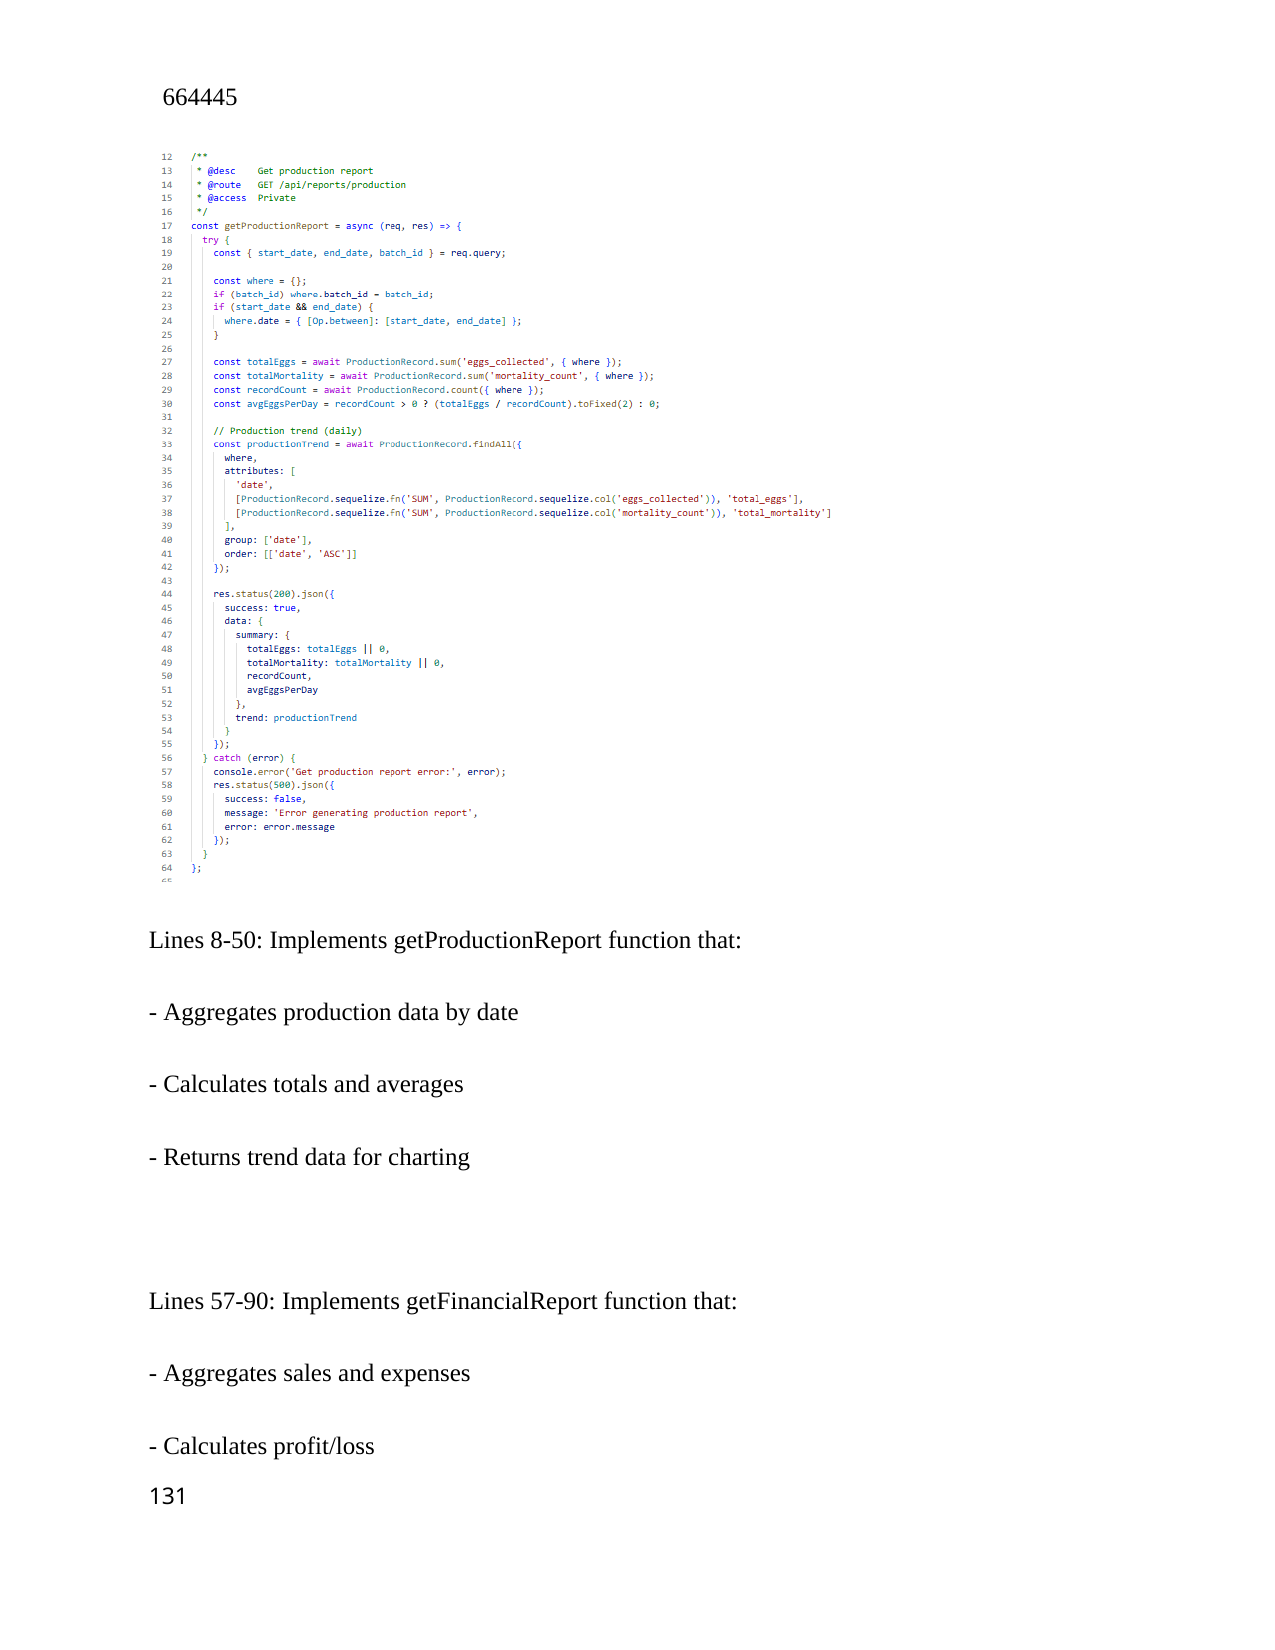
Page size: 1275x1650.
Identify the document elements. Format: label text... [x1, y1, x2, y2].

text - Aggregates production data by date [148, 997, 1205, 1026]
picture [148, 150, 879, 882]
text - Calculates profit/loss [148, 1431, 1205, 1459]
text - Returns trend data for charting [148, 1142, 1205, 1170]
text - Calculates totals and averages [148, 1069, 1205, 1098]
text Lines 57-90: Implements getFinancialReport function that: [148, 1286, 1205, 1315]
text - Aggregates sales and expenses [148, 1358, 1205, 1387]
text Lines 8-50: Implements getProductionReport function that: [148, 925, 1205, 953]
